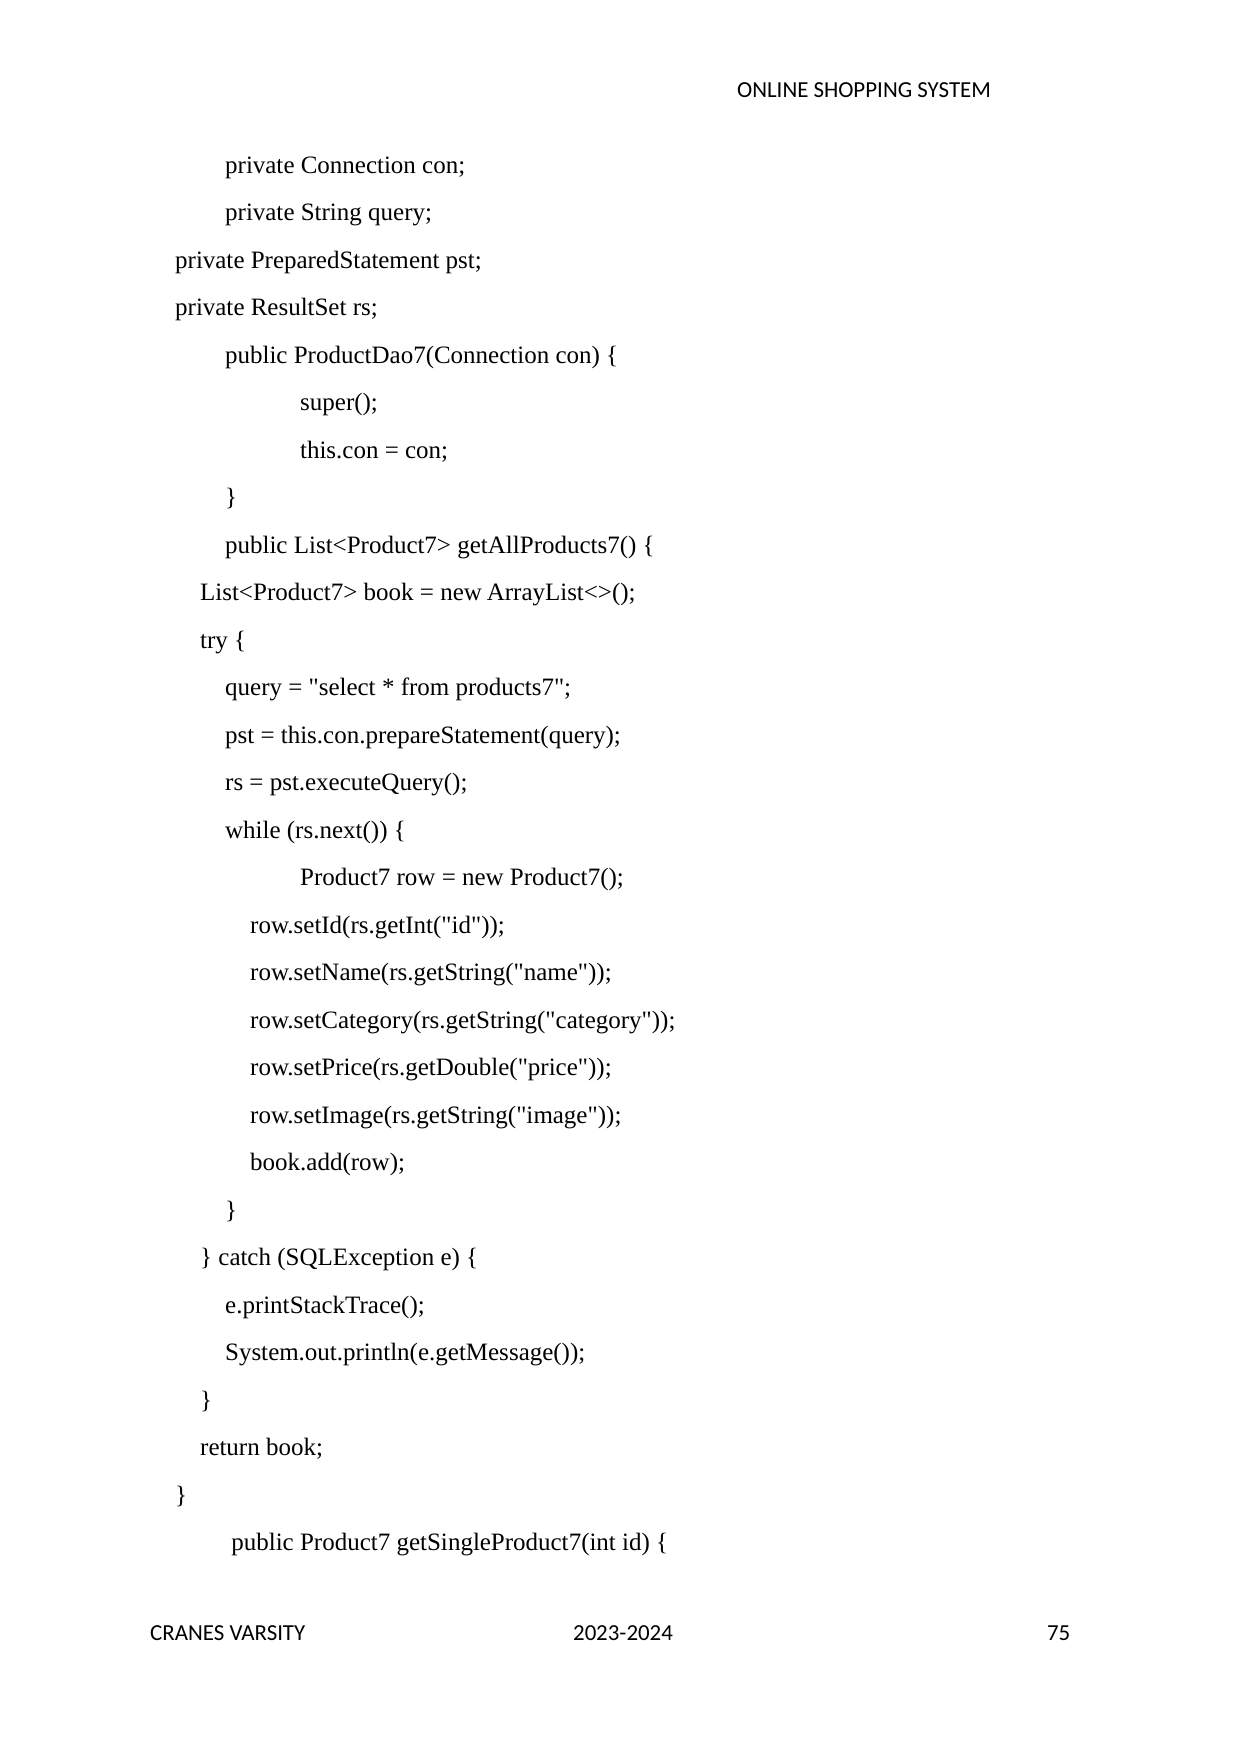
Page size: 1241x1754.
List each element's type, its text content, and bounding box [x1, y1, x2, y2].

text row.setId(rs.getInt("id")); [150, 910, 1098, 939]
text } [150, 1480, 1098, 1509]
text this.con = con; [150, 435, 1098, 464]
text } catch (SQLException e) { [150, 1242, 1098, 1271]
text private Connection con; [150, 150, 1098, 179]
text System.out.println(e.getMessage()); [150, 1337, 1098, 1366]
text } [150, 1195, 1098, 1224]
text public List<Product7> getAllProducts7() { [150, 530, 1098, 559]
text } [150, 1385, 1098, 1414]
text private String query; [150, 197, 1098, 226]
text return book; [150, 1432, 1098, 1461]
text pst = this.con.prepareStatement(query); [150, 720, 1098, 749]
text List<Product7> book = new ArrayList<>(); [150, 577, 1098, 606]
text while (rs.next()) { [150, 815, 1098, 844]
text row.setImage(rs.getString("image")); [150, 1100, 1098, 1129]
text row.setCategory(rs.getString("category")); [150, 1005, 1098, 1034]
text rs = pst.executeQuery(); [150, 767, 1098, 796]
text try { [150, 625, 1098, 654]
text Product7 row = new Product7(); [150, 862, 1098, 891]
text e.printStackTrace(); [150, 1290, 1098, 1319]
text query = "select * from products7"; [150, 672, 1098, 701]
text super(); [150, 387, 1098, 416]
text } [150, 482, 1098, 511]
text row.setName(rs.getString("name")); [150, 957, 1098, 986]
text private ResultSet rs; [150, 292, 1098, 321]
text public ProductDao7(Connection con) { [150, 340, 1098, 369]
text row.setPrice(rs.getDouble("price")); [150, 1052, 1098, 1081]
text book.add(row); [150, 1147, 1098, 1176]
text public Product7 getSingleProduct7(int id) { [150, 1527, 1098, 1556]
text private PreparedStatement pst; [150, 245, 1098, 274]
